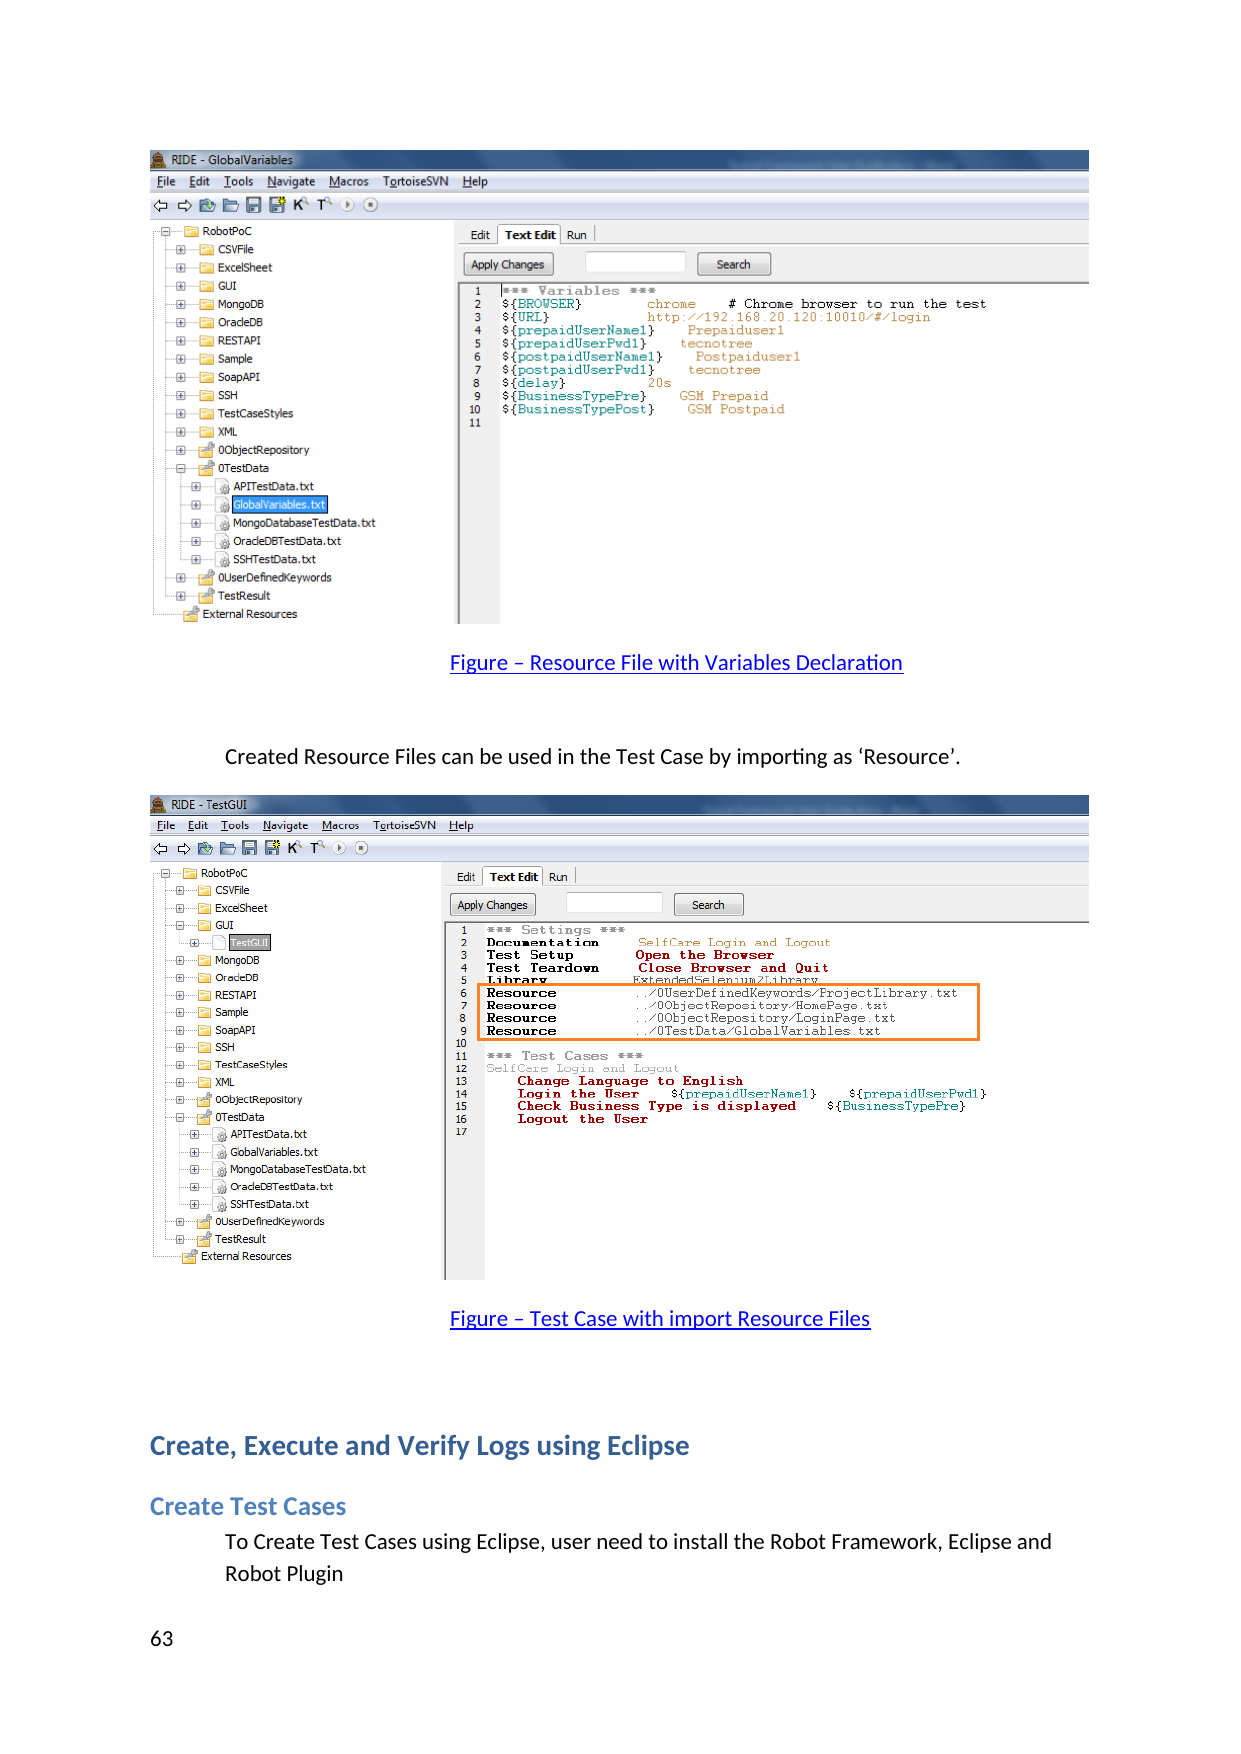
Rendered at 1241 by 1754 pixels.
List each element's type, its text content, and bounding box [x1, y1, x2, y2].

text Created Resource Files can be used in the Test Case by importing as ‘Resource’. [150, 742, 1090, 770]
text Figure – Resource File with Variables Declaration [375, 648, 1090, 676]
text To Create Test Cases using Eclipse, user need to install the Robot Framework, Eclipse and Robot Plugin [150, 1527, 1090, 1587]
text Figure – Test Case with import Resource Files [375, 1304, 1090, 1332]
subtitle Create Test Cases [150, 1489, 1090, 1522]
picture [150, 795, 1089, 1280]
picture [150, 150, 1089, 624]
subtitle Create, Execute and Verify Logs using Eclipse [150, 1427, 1090, 1463]
